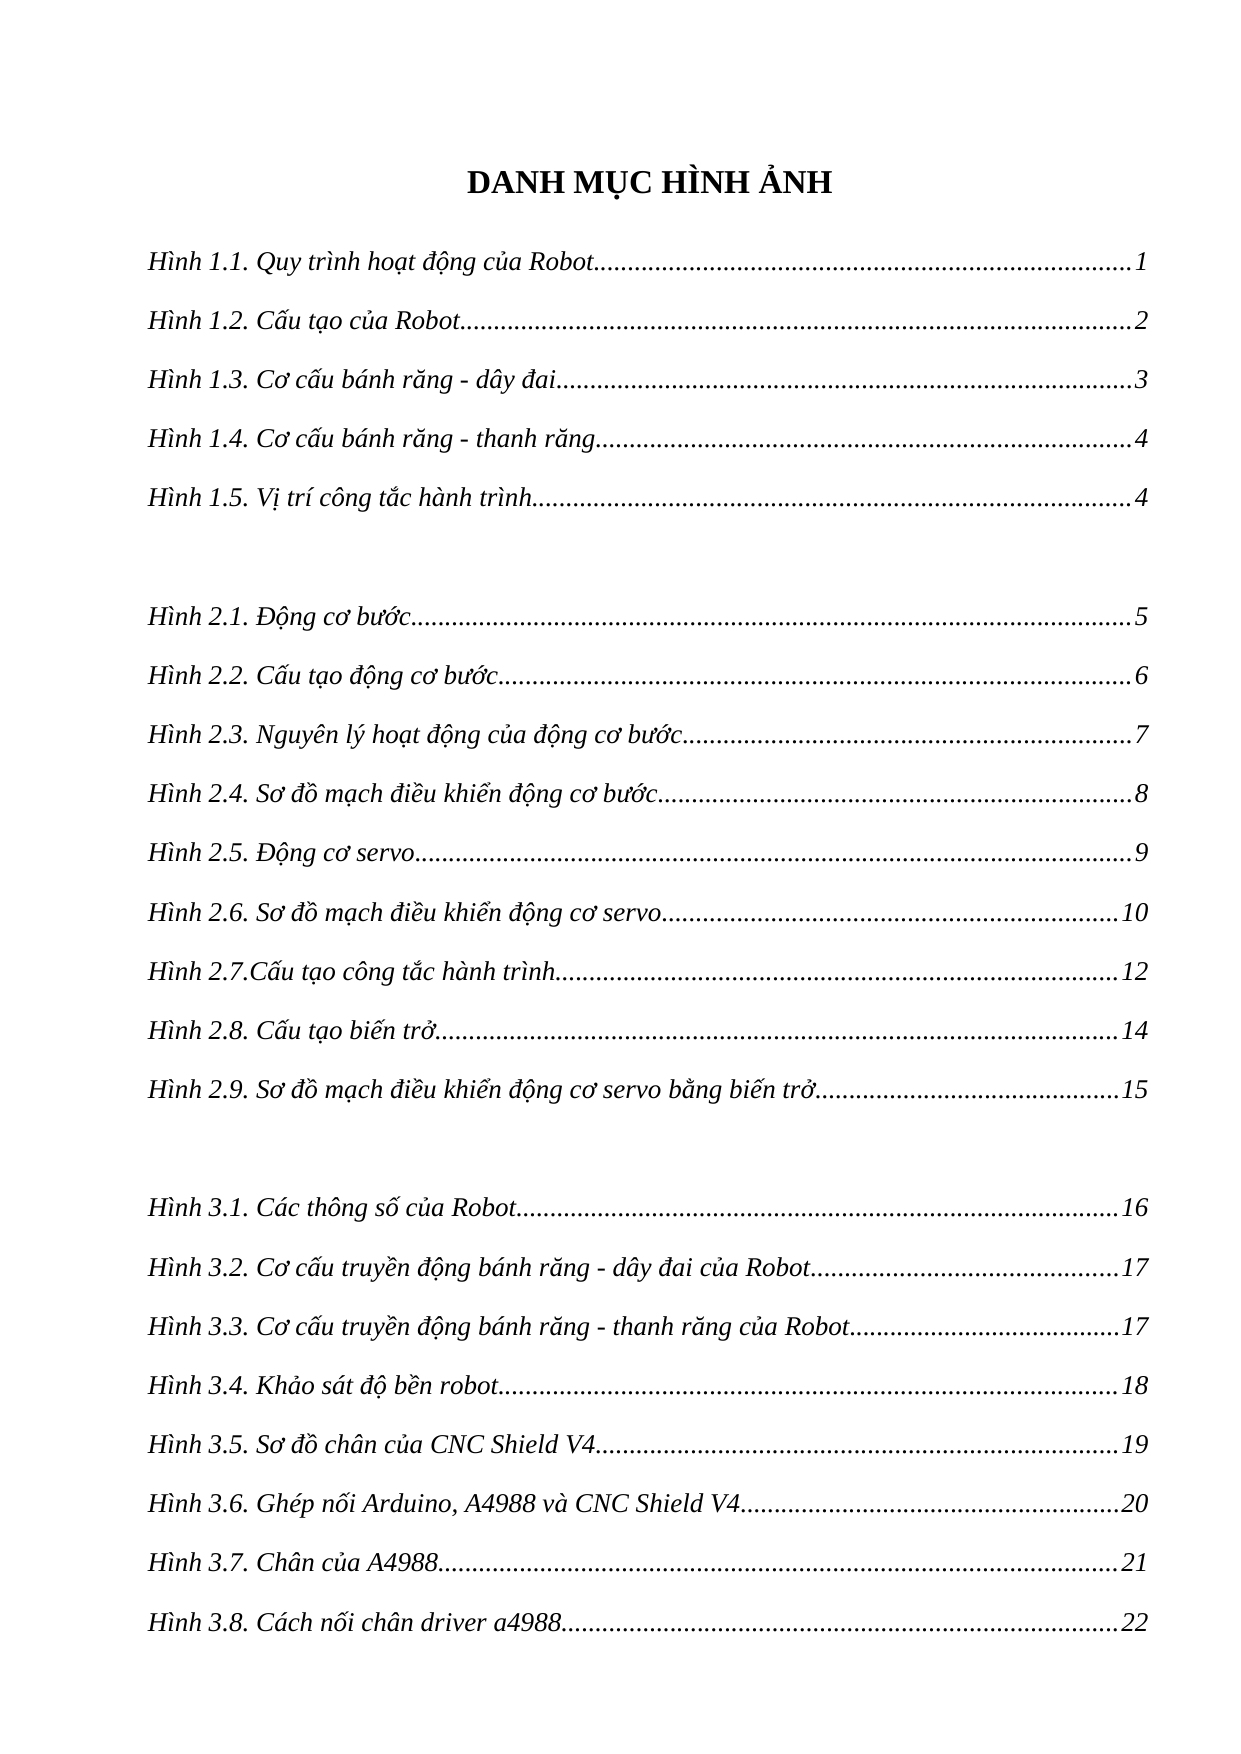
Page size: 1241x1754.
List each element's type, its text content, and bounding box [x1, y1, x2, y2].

text Hình 2.7.Cấu tạo công tắc hành trình 12 [148, 955, 1152, 986]
text Hình 3.5. Sơ đồ chân của CNC Shield V4 19 [148, 1428, 1152, 1459]
text Hình 3.2. Cơ cấu truyền động bánh răng - dây đai của Robot 17 [148, 1251, 1152, 1282]
text Hình 1.2. Cấu tạo của Robot 2 [148, 304, 1152, 335]
text Hình 2.9. Sơ đồ mạch điều khiển động cơ servo bằng biến trở 15 [148, 1073, 1152, 1104]
text Hình 3.7. Chân của A4988 21 [148, 1546, 1152, 1578]
text Hình 3.4. Khảo sát độ bền robot 18 [148, 1369, 1152, 1400]
text Hình 2.6. Sơ đồ mạch điều khiển động cơ servo 10 [148, 896, 1152, 927]
text Danh mục hình ảnh [148, 162, 1152, 201]
text Hình 3.3. Cơ cấu truyền động bánh răng - thanh răng của Robot 17 [148, 1310, 1152, 1341]
text Hình 3.8. Cách nối chân driver a4988 22 [148, 1606, 1152, 1637]
text Hình 1.5. Vị trí công tắc hành trình 4 [148, 481, 1152, 513]
text Hình 3.6. Ghép nối Arduino, A4988 và CNC Shield V4 20 [148, 1487, 1152, 1518]
text Hình 1.3. Cơ cấu bánh răng - dây đai 3 [148, 363, 1152, 394]
text Hình 2.2. Cấu tạo động cơ bước 6 [148, 659, 1152, 690]
text Hình 2.3. Nguyên lý hoạt động của động cơ bước 7 [148, 718, 1152, 749]
text Hình 2.8. Cấu tạo biến trở 14 [148, 1014, 1152, 1045]
text Hình 3.1. Các thông số của Robot 16 [148, 1191, 1152, 1223]
text Hình 2.1. Động cơ bước 5 [148, 600, 1152, 631]
text Hình 2.5. Động cơ servo 9 [148, 836, 1152, 868]
text Hình 2.4. Sơ đồ mạch điều khiển động cơ bước 8 [148, 777, 1152, 808]
text Hình 1.4. Cơ cấu bánh răng - thanh răng 4 [148, 422, 1152, 453]
text Hình 1.1. Quy trình hoạt động của Robot 1 [148, 245, 1152, 276]
